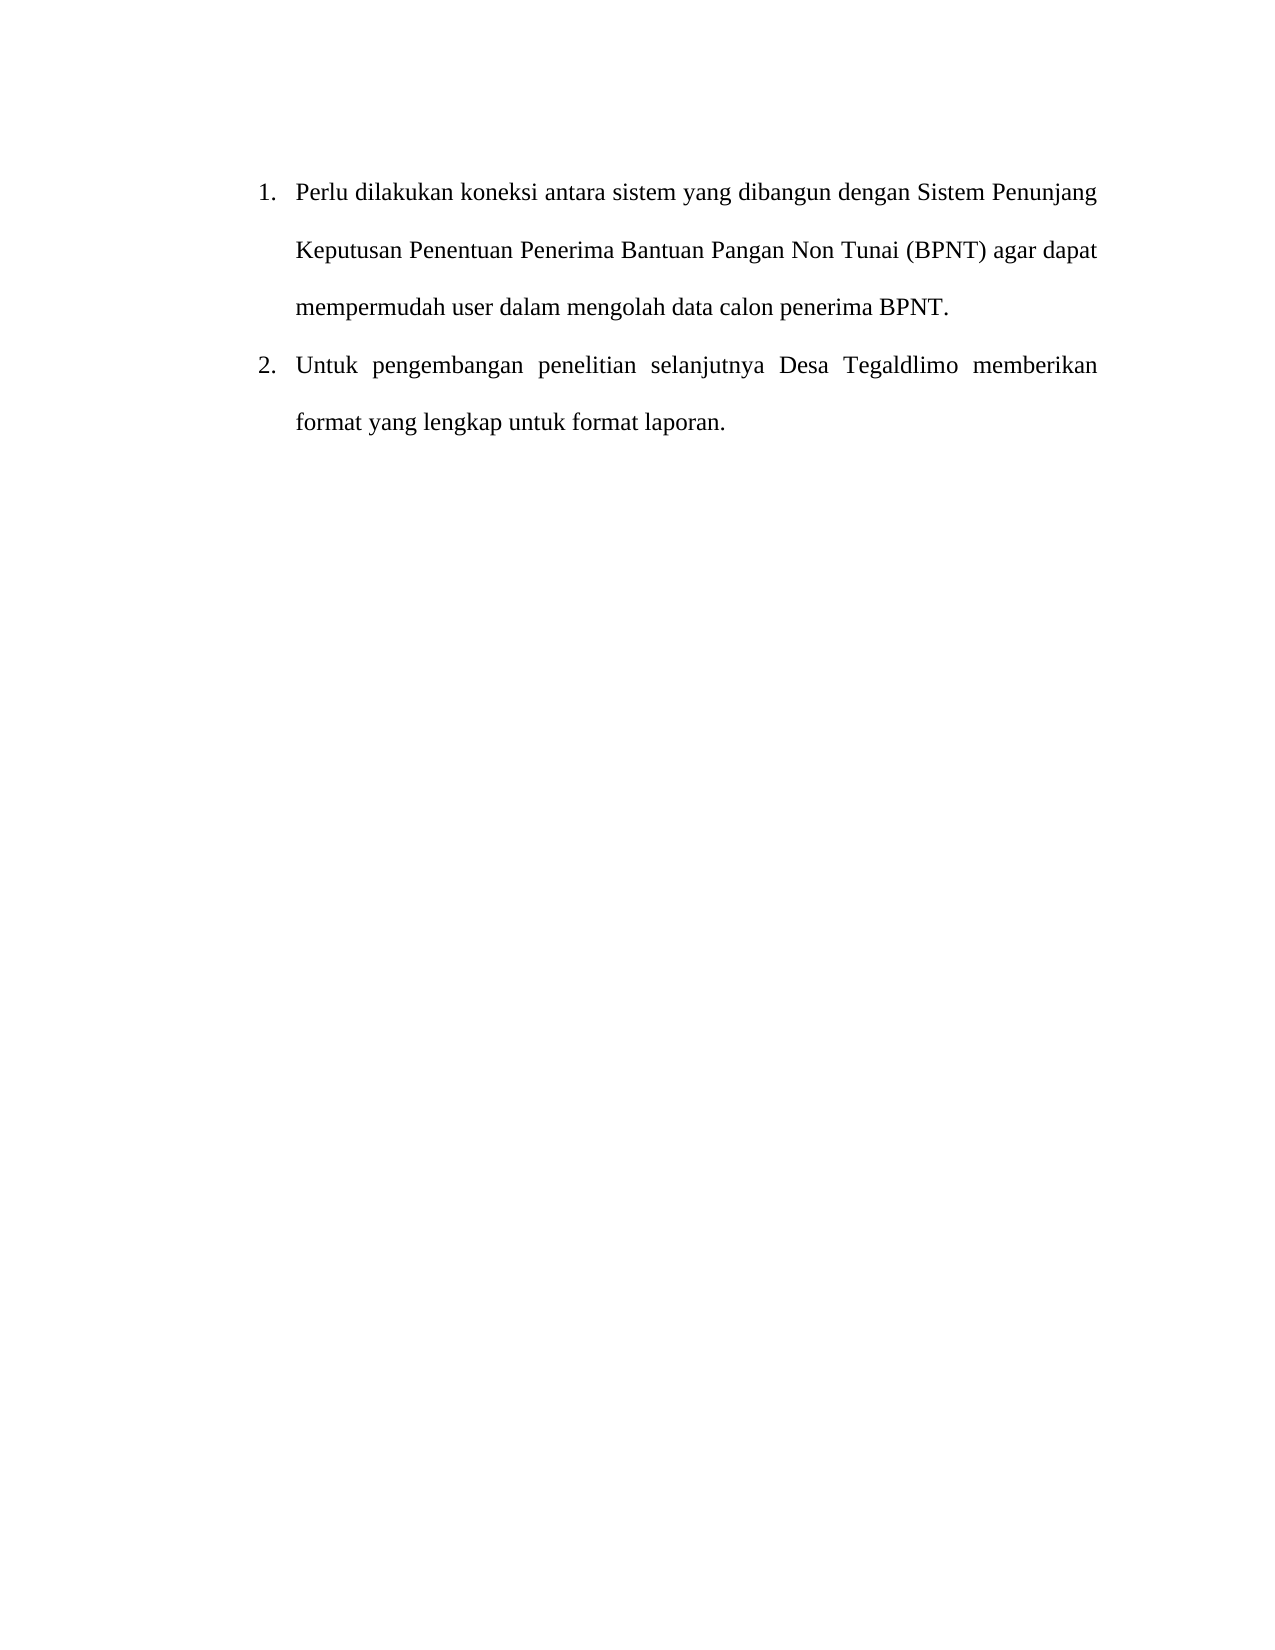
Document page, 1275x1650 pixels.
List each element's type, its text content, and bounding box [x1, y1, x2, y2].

list Untuk pengembangan penelitian selanjutnya Desa Tegaldlimo memberikan format yang lengkap untuk format laporan. [258, 350, 1098, 436]
list Perlu dilakukan koneksi antara sistem yang dibangun dengan Sistem Penunjang Keputusan Penentuan Penerima Bantuan Pangan Non Tunai (BPNT) agar dapat mempermudah user dalam mengolah data calon penerima BPNT. [258, 177, 1098, 321]
